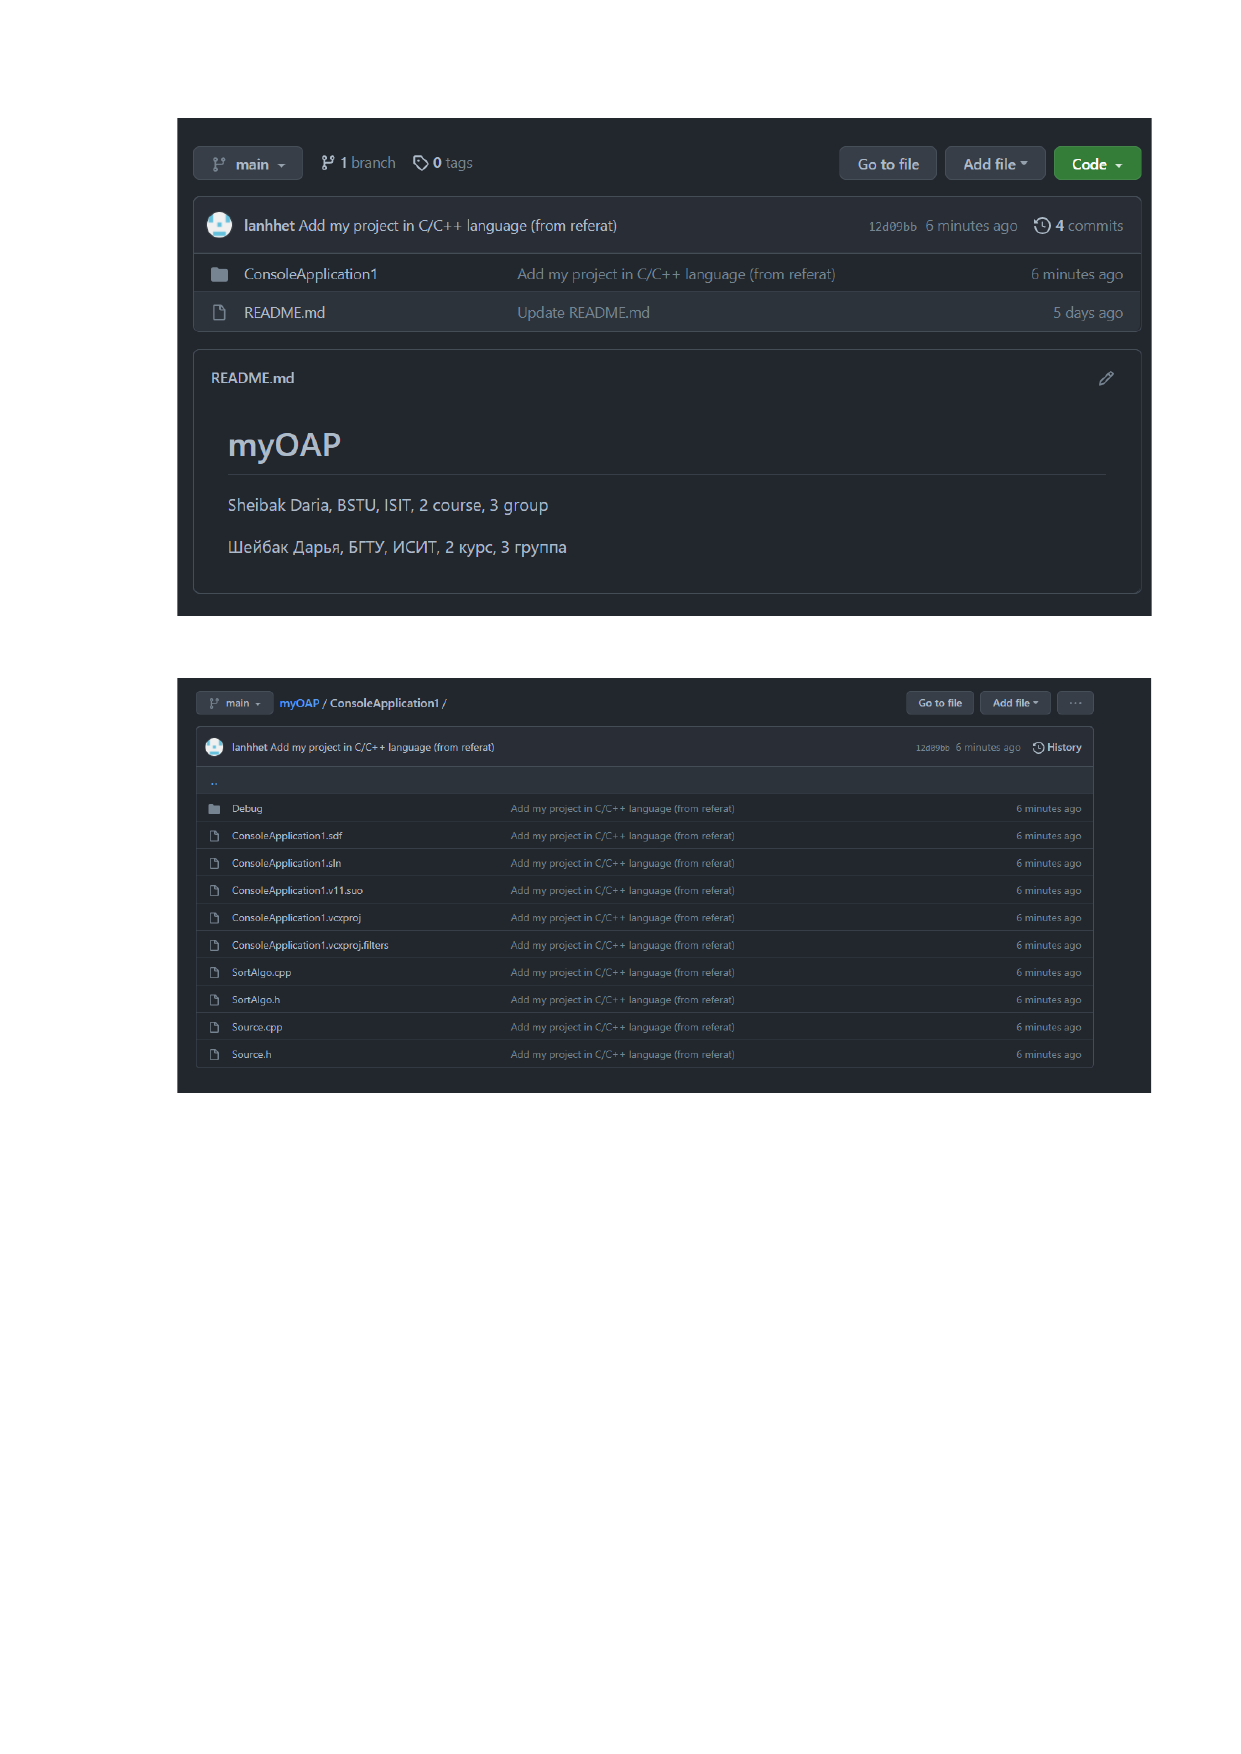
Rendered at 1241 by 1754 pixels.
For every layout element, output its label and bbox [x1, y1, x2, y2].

picture [177, 118, 1152, 616]
picture [177, 678, 1152, 1093]
